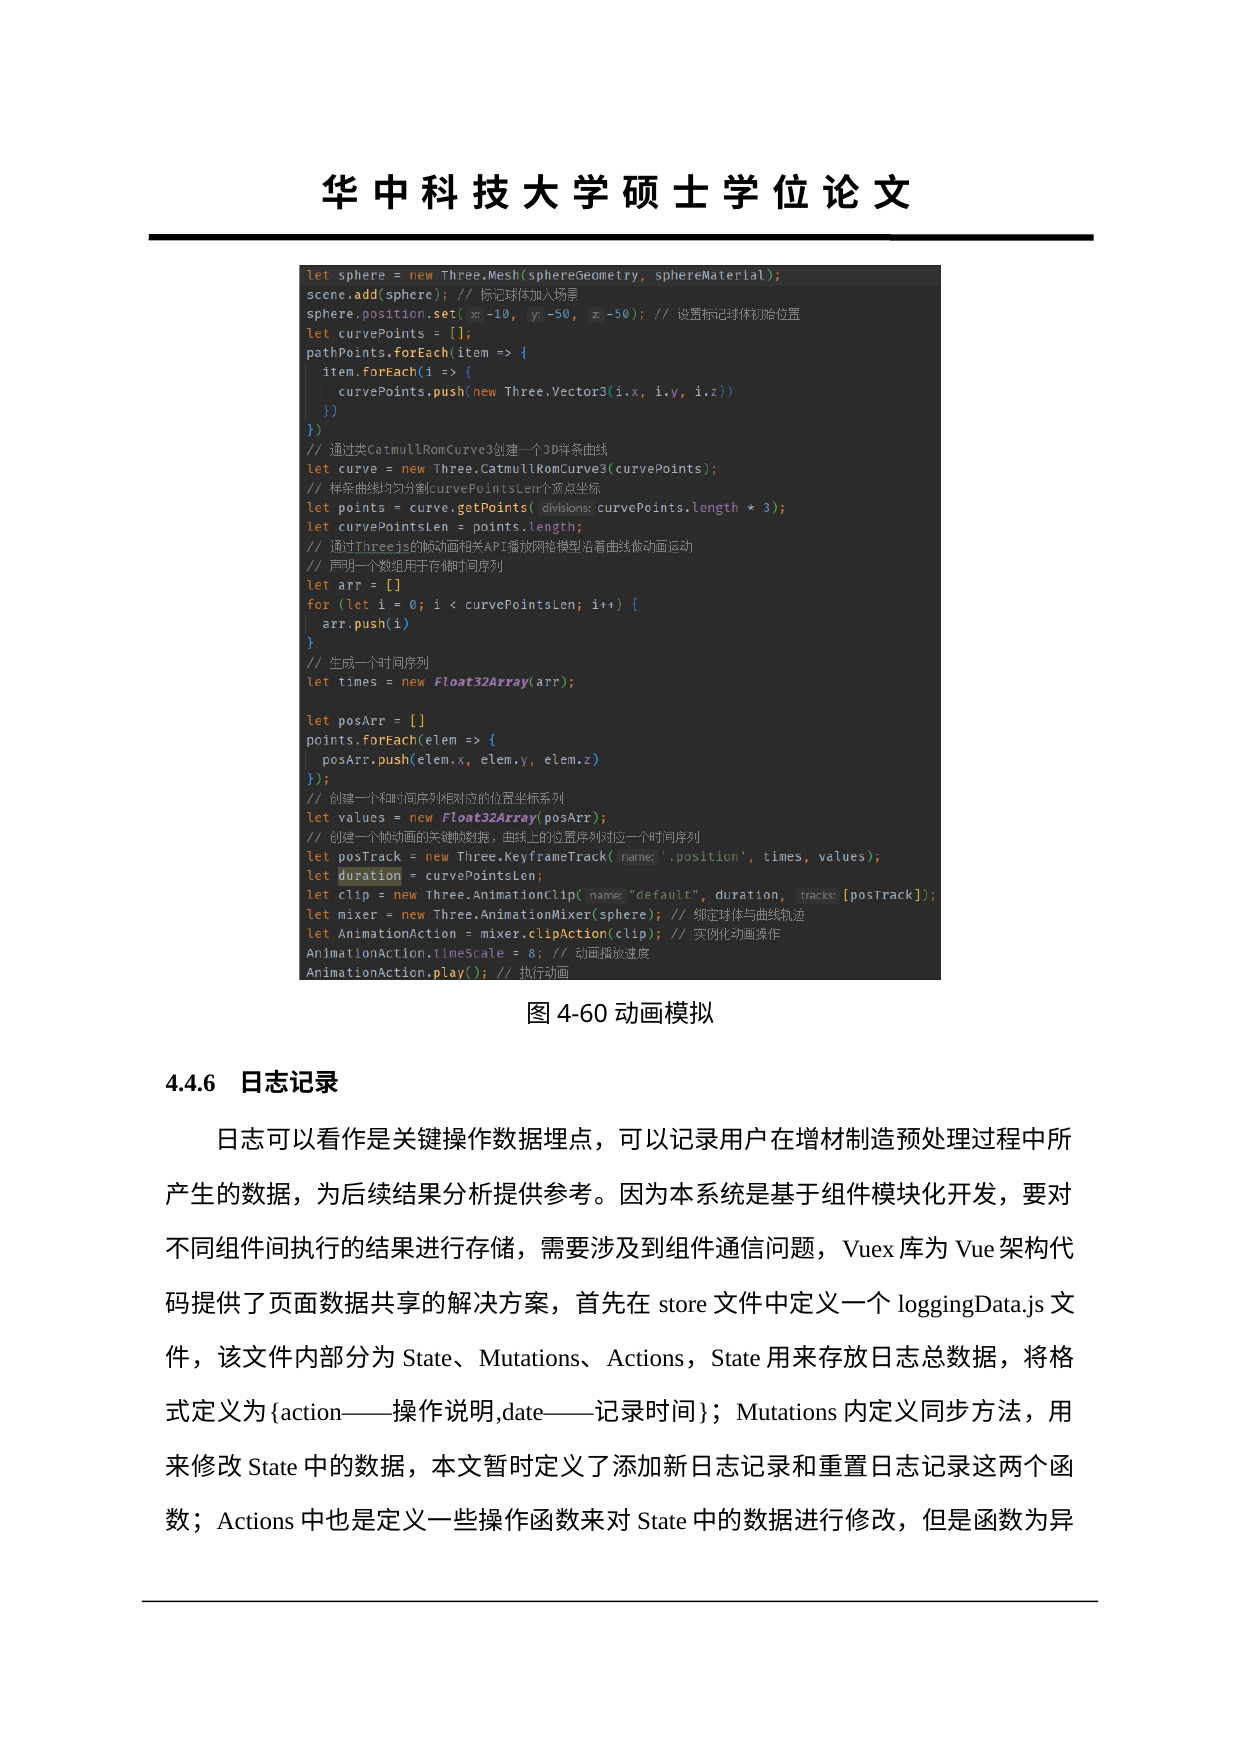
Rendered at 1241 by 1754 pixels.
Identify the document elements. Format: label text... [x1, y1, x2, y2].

picture [299, 265, 941, 980]
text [165, 1120, 1075, 1537]
subtitle 日志记录 [165, 1063, 1075, 1099]
